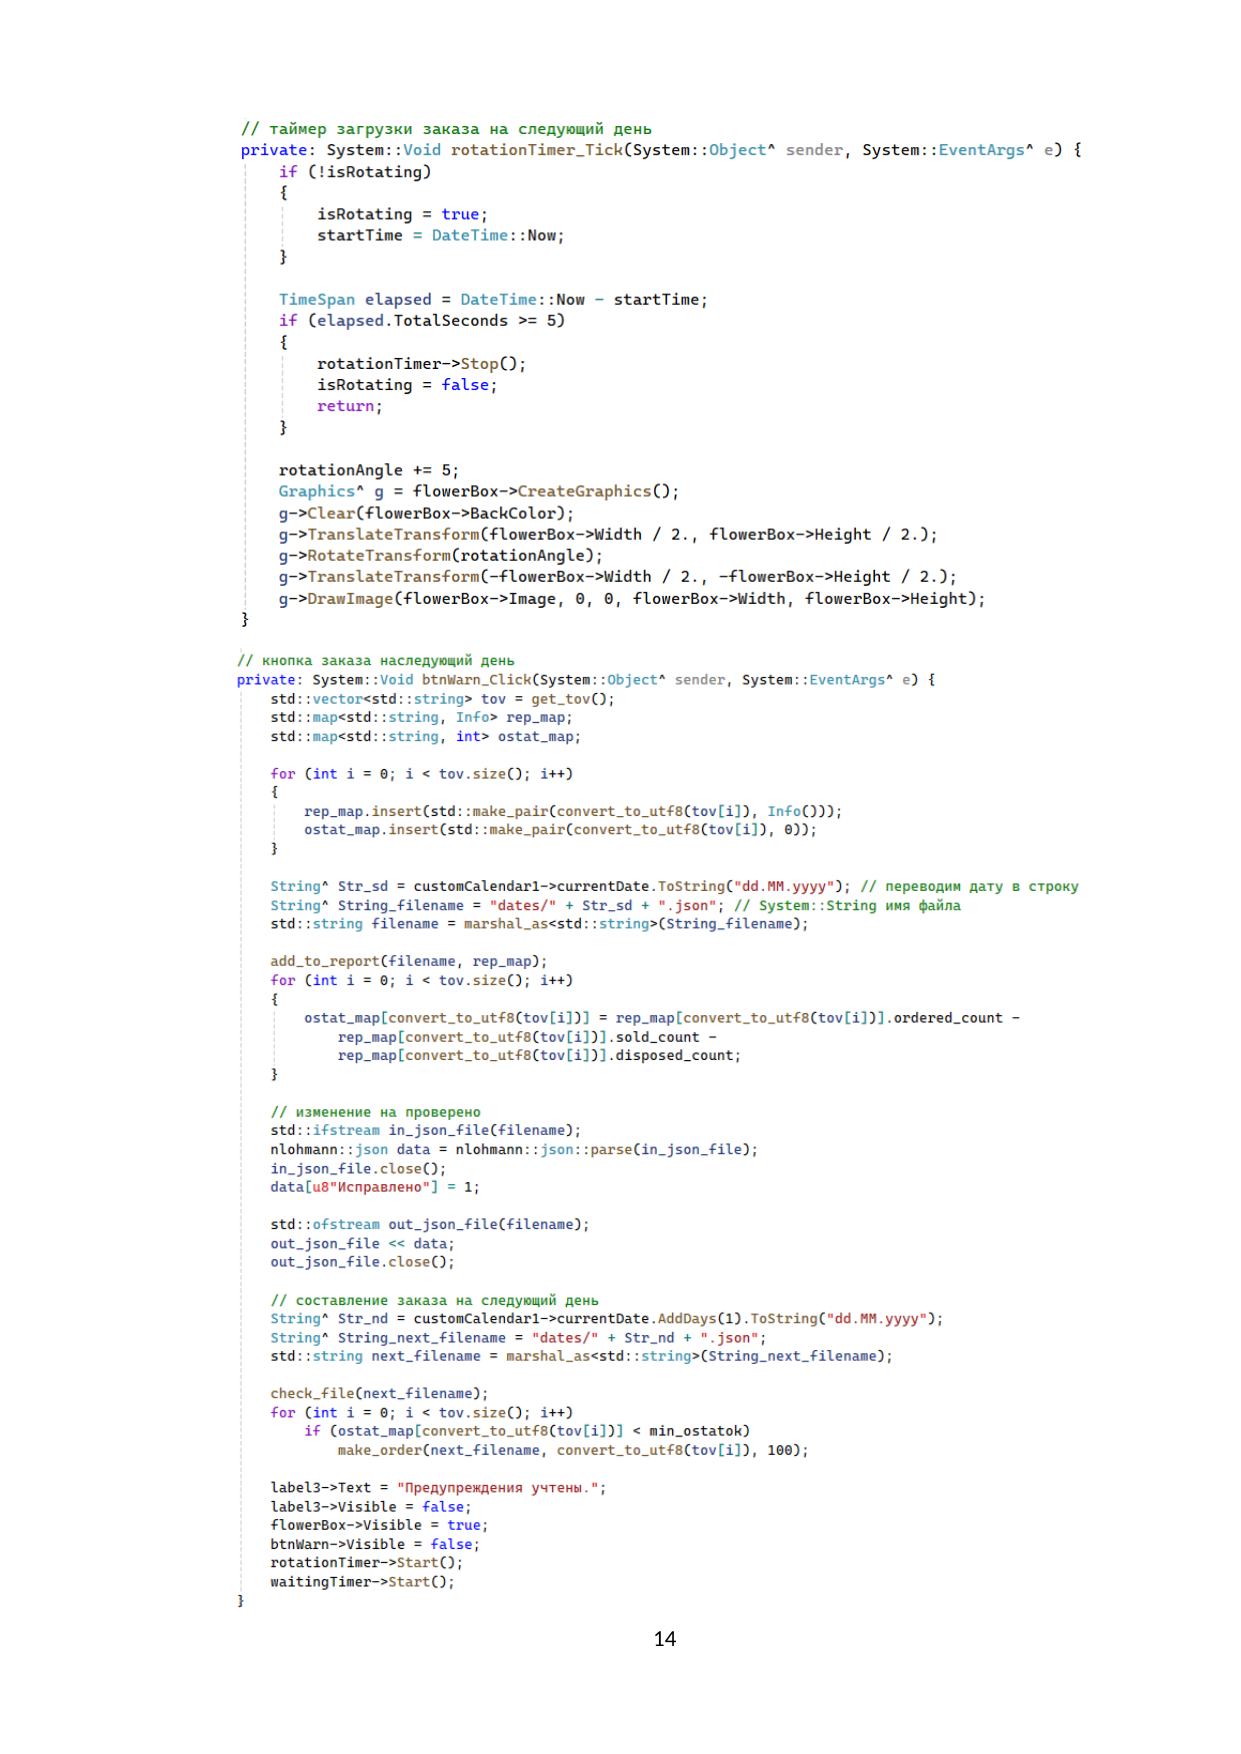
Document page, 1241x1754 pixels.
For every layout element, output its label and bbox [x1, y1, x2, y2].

picture [236, 118, 1093, 629]
picture [232, 647, 1097, 1609]
